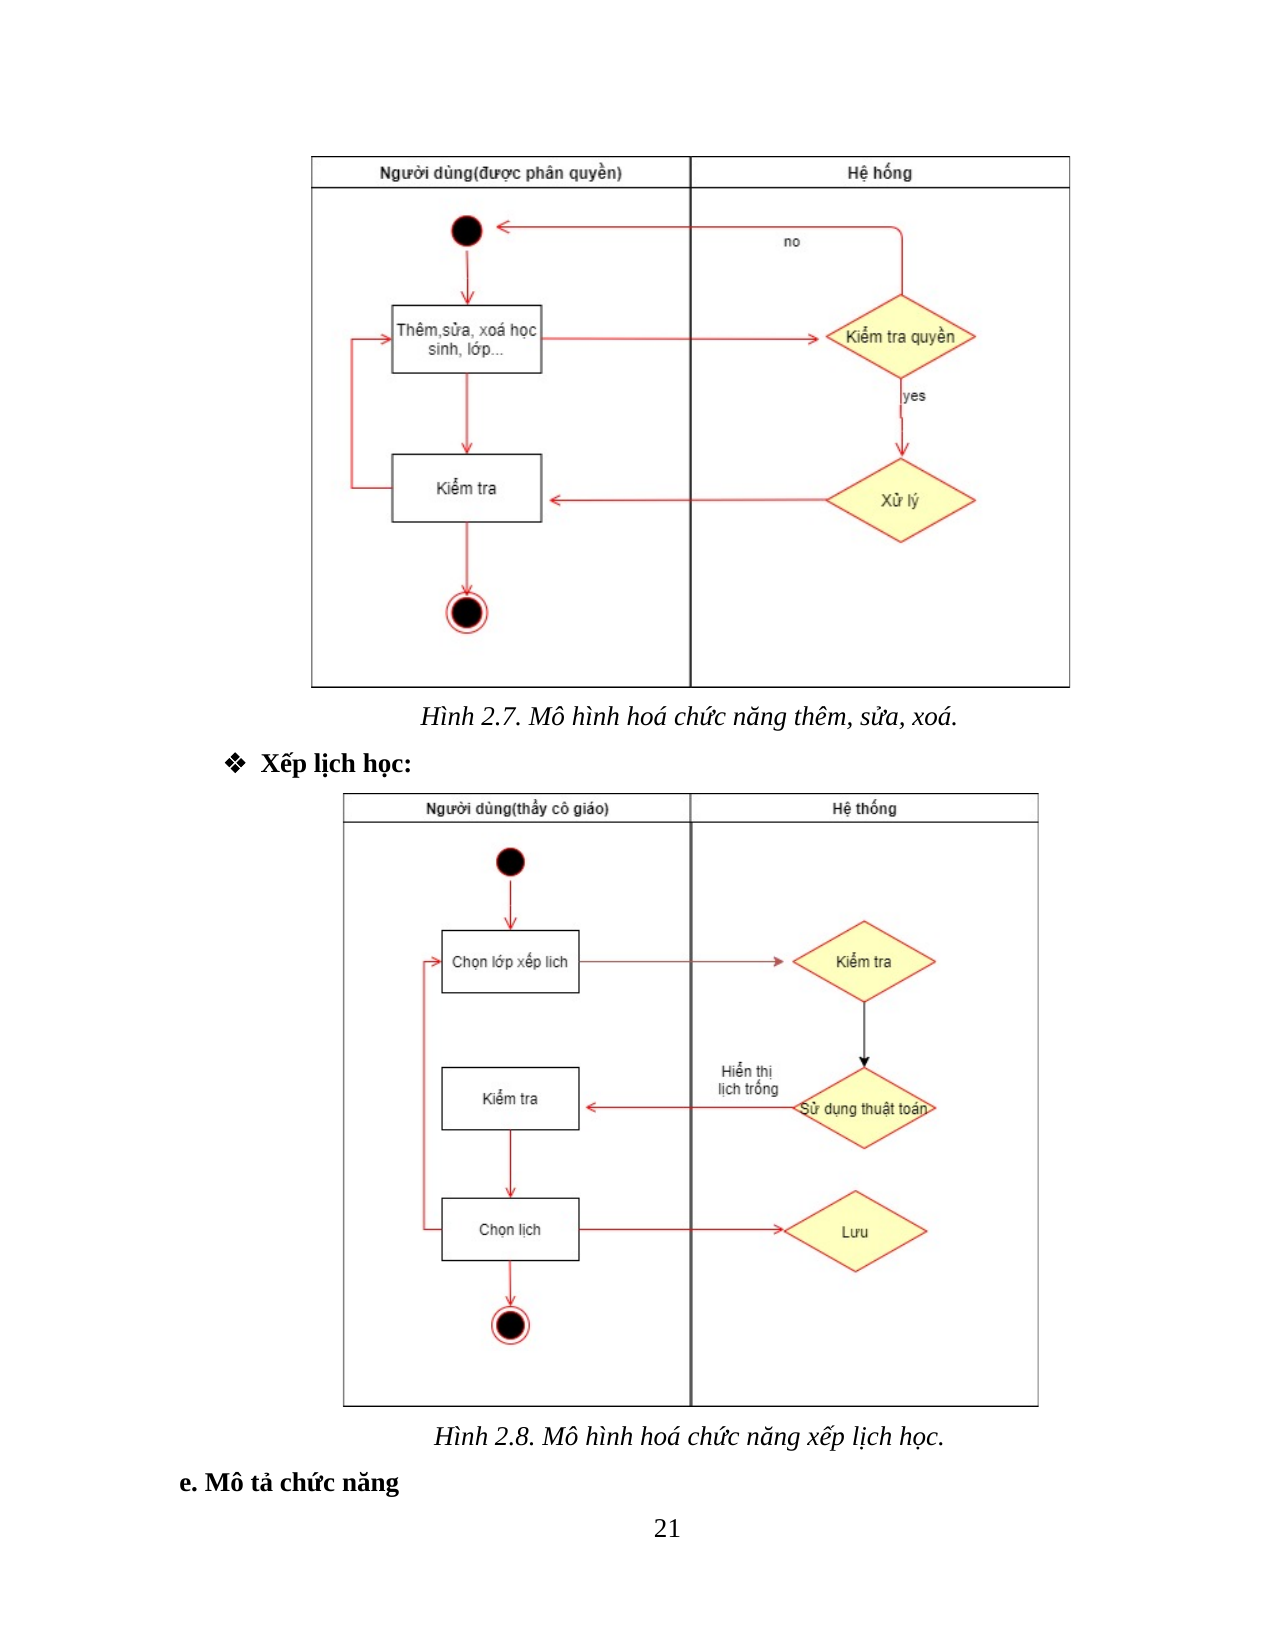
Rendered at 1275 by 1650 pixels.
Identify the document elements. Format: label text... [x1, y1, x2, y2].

text Hình 2.8. Mô hình hoá chức năng xếp lịch học. [223, 1419, 1158, 1451]
picture [311, 156, 1071, 688]
text e. Mô tả chức năng [179, 1466, 1158, 1497]
picture [342, 793, 1039, 1407]
list Xếp lịch học: [223, 747, 1158, 778]
text Hình 2.7. Mô hình hoá chức năng thêm, sửa, xoá. [223, 700, 1158, 732]
